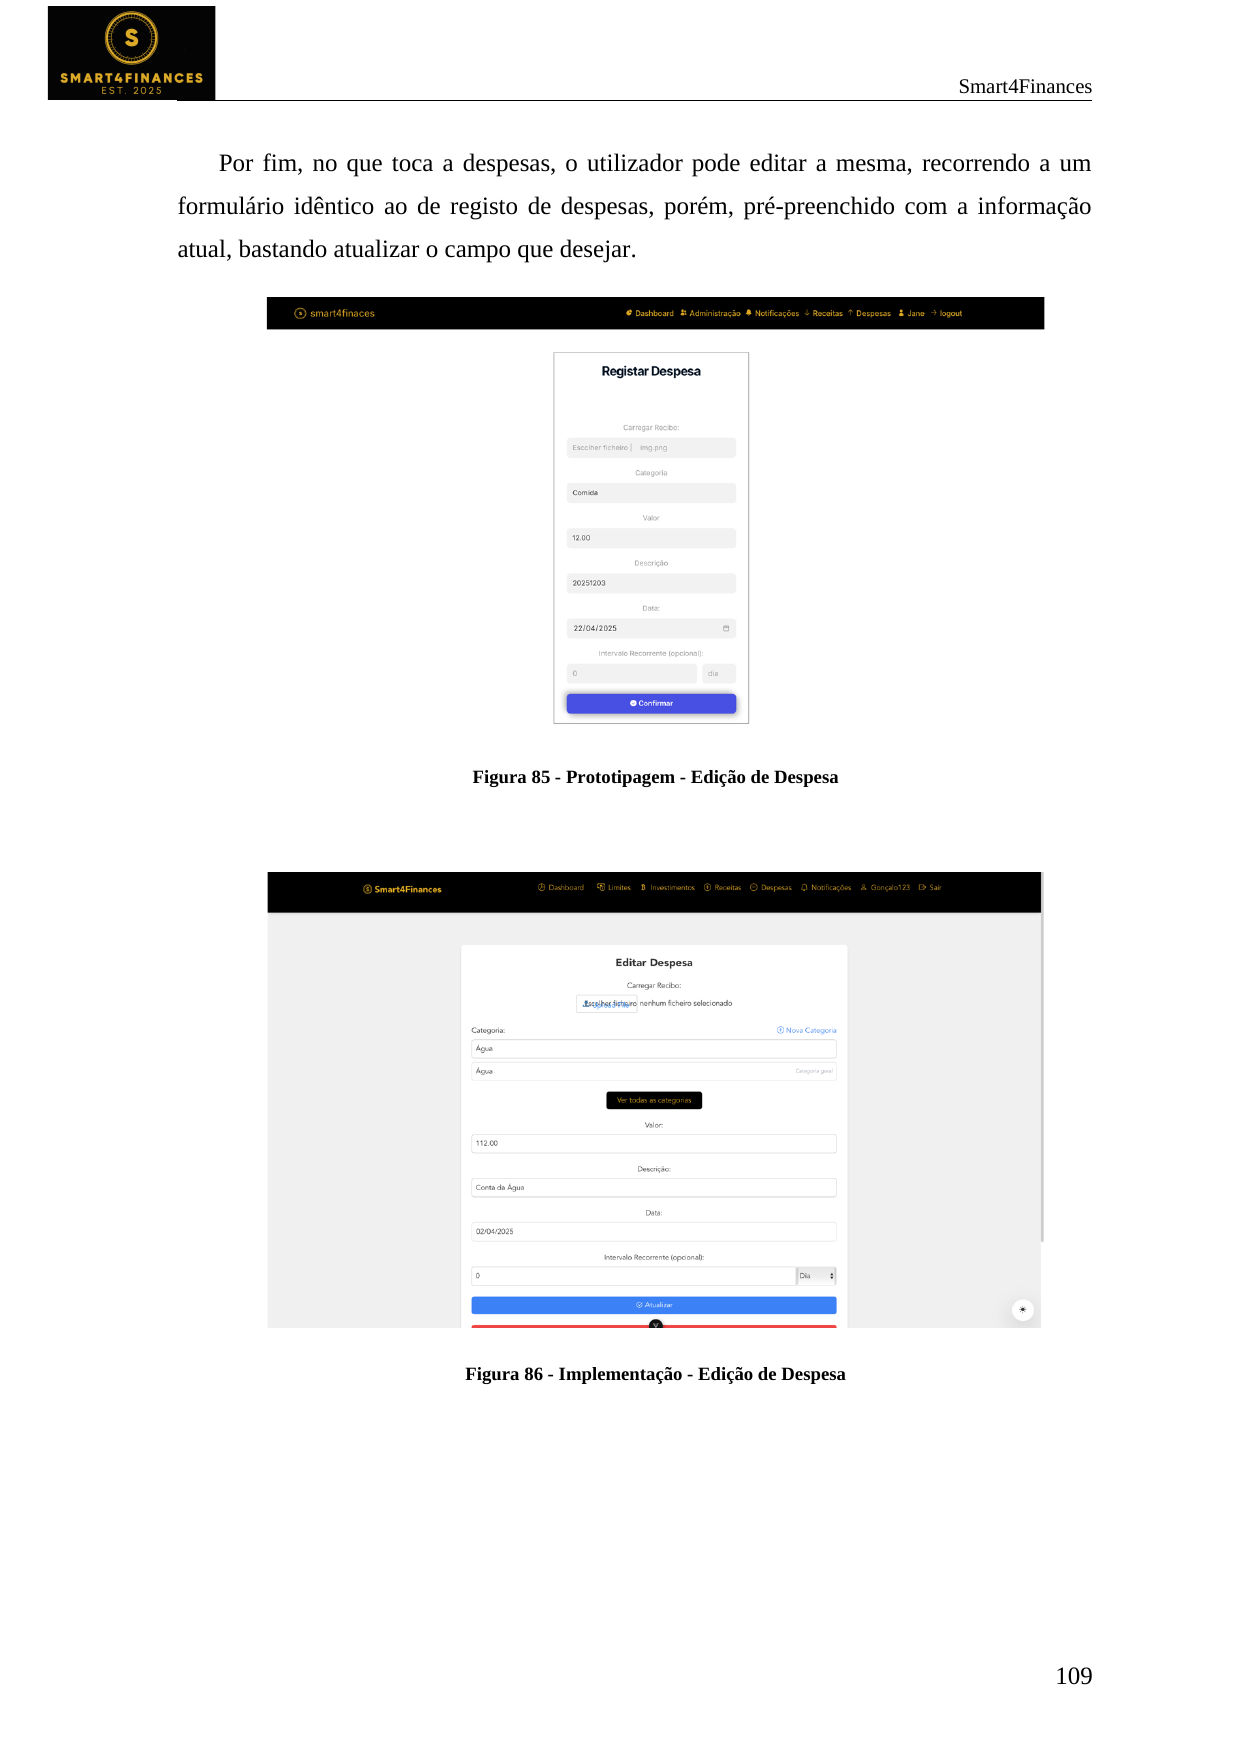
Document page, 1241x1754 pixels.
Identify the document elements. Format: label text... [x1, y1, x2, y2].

picture [266, 297, 1045, 731]
picture [47, 6, 216, 100]
text Por fim, no que toca a despesas, o utilizador pode editar a mesma, recorrendo a um formulário idêntico ao de registo de despesas, porém, pré-preenchido com a informação atual, bastando atualizar o campo que desejar. [177, 148, 1092, 263]
picture [267, 872, 1044, 1328]
